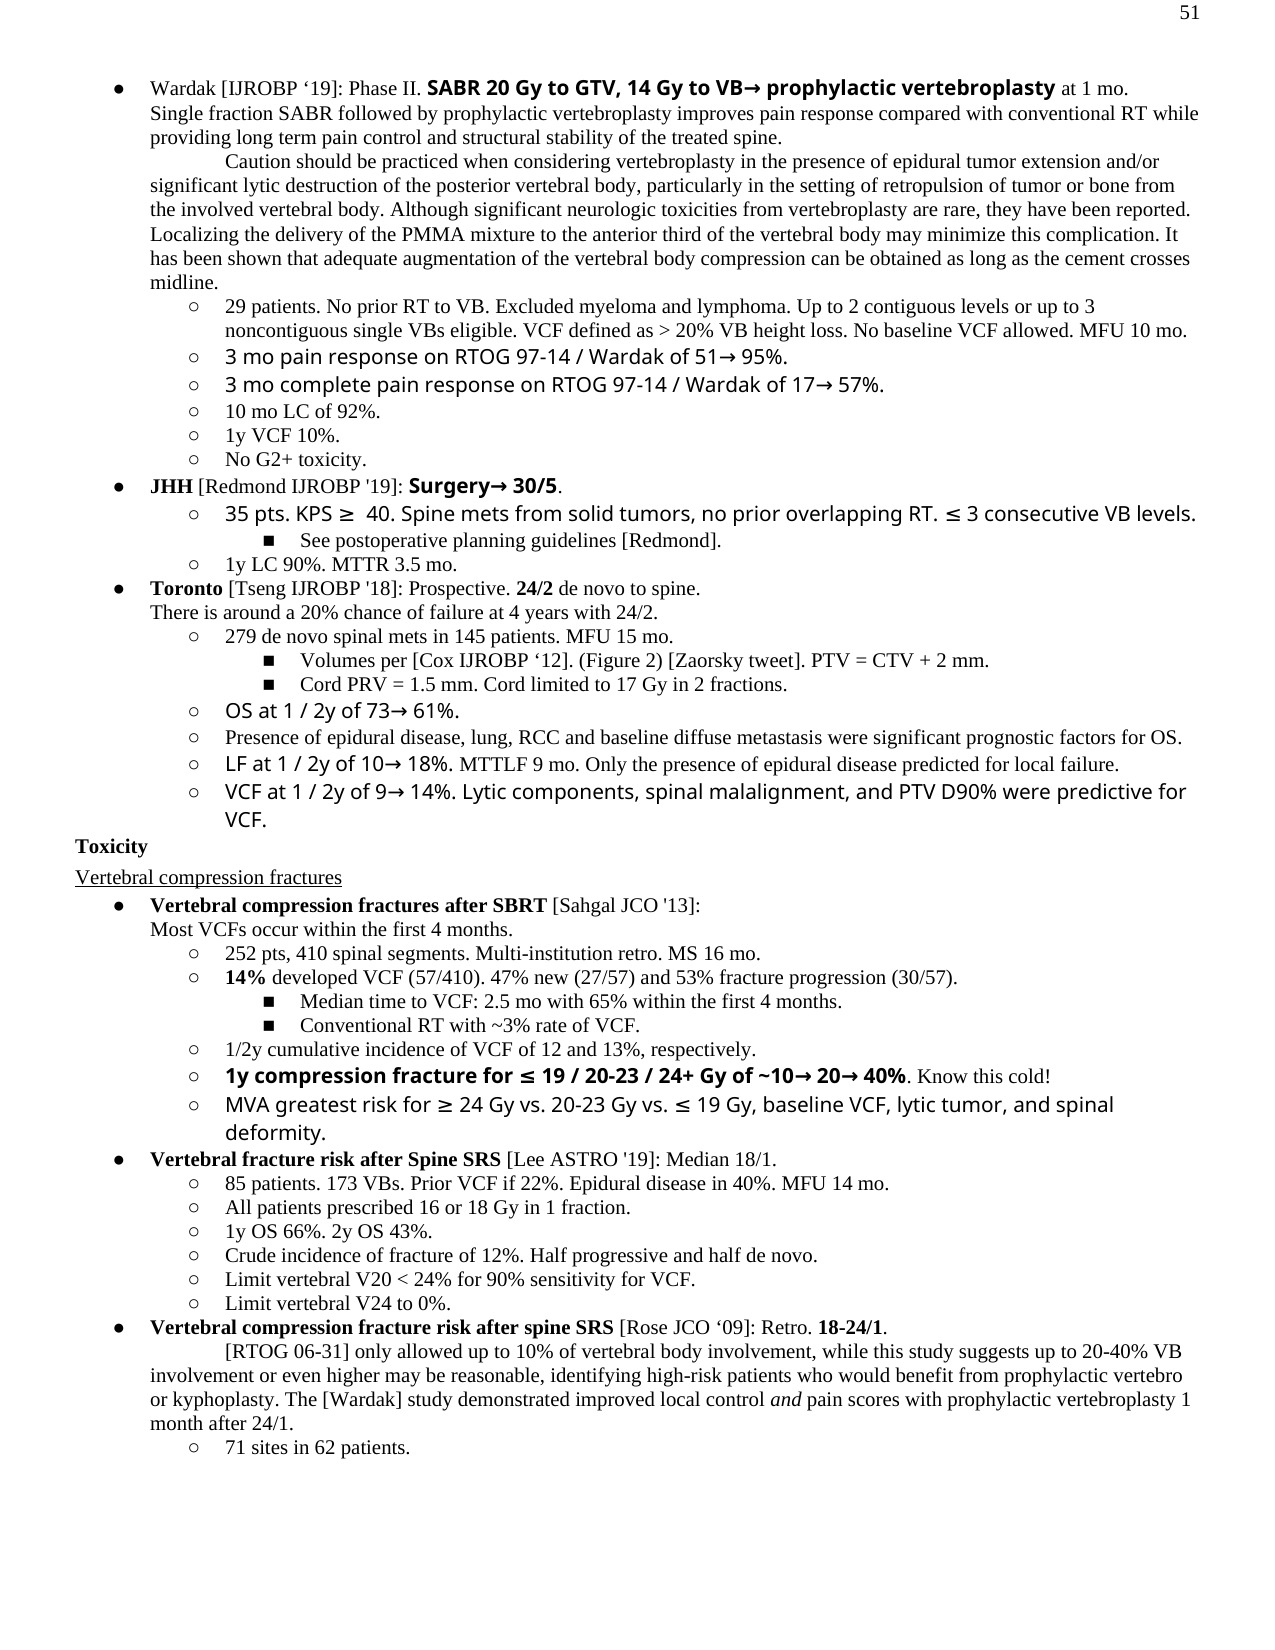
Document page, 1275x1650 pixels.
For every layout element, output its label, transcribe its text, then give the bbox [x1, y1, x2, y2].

list Volumes per [Cox IJROBP ‘12]. (Figure 2) [Zaorsky tweet]. PTV = CTV + 2 mm. [262, 648, 1200, 672]
list 35 pts. KPS ≥ 40. Spine mets from solid tumors, no prior overlapping RT. ≤ 3 consecutive VB levels. [187, 499, 1200, 528]
subtitle Vertebral compression fractures [75, 865, 1200, 889]
list 3 mo pain response on RTOG 97-14 / Wardak of 51→ 95%. [187, 342, 1200, 370]
list Vertebral compression fracture risk after spine SRS [Rose JCO ‘09]: Retro. 18-24/1. [112, 1315, 1200, 1339]
list VCF at 1 / 2y of 9→ 14%. Lytic components, spinal malalignment, and PTV D90% were predictive for VCF. [187, 777, 1200, 834]
list Wardak [IJROBP ‘19]: Phase II. SABR 20 Gy to GTV, 14 Gy to VB→ prophylactic vertebroplasty at 1 mo. Single fraction SABR followed by prophylactic vertebroplasty improves pain response compared with conventional RT while providing long term pain control and structural stability of the treated spine. [112, 73, 1200, 149]
list 85 patients. 173 VBs. Prior VCF if 22%. Epidural disease in 40%. MFU 14 mo. [187, 1171, 1200, 1195]
list 1y OS 66%. 2y OS 43%. [187, 1219, 1200, 1243]
list 279 de novo spinal mets in 145 patients. MFU 15 mo. [187, 624, 1200, 648]
list 252 pts, 410 spinal segments. Multi-institution retro. MS 16 mo. [187, 941, 1200, 965]
list 1y LC 90%. MTTR 3.5 mo. [187, 552, 1200, 576]
list LF at 1 / 2y of 10→ 18%. MTTLF 9 mo. Only the presence of epidural disease predicted for local failure. [187, 749, 1200, 777]
list Toronto [Tseng IJROBP '18]: Prospective. 24/2 de novo to spine. There is around a 20% chance of failure at 4 years with 24/2. [112, 576, 1200, 624]
list Cord PRV = 1.5 mm. Cord limited to 17 Gy in 2 fractions. [262, 672, 1200, 696]
list MVA greatest risk for ≥ 24 Gy vs. 20-23 Gy vs. ≤ 19 Gy, baseline VCF, lytic tumor, and spinal deformity. [187, 1090, 1200, 1147]
list Crude incidence of fracture of 12%. Half progressive and half de novo. [187, 1243, 1200, 1267]
list Vertebral fracture risk after Spine SRS [Lee ASTRO '19]: Median 18/1. [112, 1147, 1200, 1171]
list OS at 1 / 2y of 73→ 61%. [187, 696, 1200, 724]
list 29 patients. No prior RT to VB. Excluded myeloma and lymphoma. Up to 2 contiguous levels or up to 3 noncontiguous single VBs eligible. VCF defined as > 20% VB height loss. No baseline VCF allowed. MFU 10 mo. [187, 294, 1200, 342]
list Conventional RT with ~3% rate of VCF. [262, 1013, 1200, 1037]
list JHH [Redmond IJROBP '19]: Surgery→ 30/5. [112, 471, 1200, 499]
text Caution should be practiced when considering vertebroplasty in the presence of epidural tumor extension and/or significant lytic destruction of the posterior vertebral body, particularly in the setting of retropulsion of tumor or bone from the involved vertebral body. Although significant neurologic toxicities from vertebroplasty are rare, they have been reported. Localizing the delivery of the PMMA mixture to the anterior third of the vertebral body may minimize this complication. It has been shown that adequate augmentation of the vertebral body compression can be obtained as long as the cement crosses midline. [150, 149, 1200, 294]
list 71 sites in 62 patients. [187, 1435, 1200, 1459]
list Presence of epidural disease, lung, RCC and baseline diffuse metastasis were significant prognostic factors for OS. [187, 724, 1200, 749]
list Vertebral compression fractures after SBRT [Sahgal JCO '13]: Most VCFs occur within the first 4 months. [112, 893, 1200, 941]
text [RTOG 06-31] only allowed up to 10% of vertebral body involvement, while this study suggests up to 20-40% VB involvement or even higher may be reasonable, identifying high-risk patients who would benefit from prophylactic vertebro or kyphoplasty. The [Wardak] study demonstrated improved local control and pain scores with prophylactic vertebroplasty 1 month after 24/1. [150, 1339, 1200, 1435]
list 1y compression fracture for ≤ 19 / 20-23 / 24+ Gy of ~10→ 20→ 40%. Know this cold! [187, 1061, 1200, 1090]
list See postoperative planning guidelines [Redmond]. [262, 528, 1200, 552]
subtitle Toxicity [75, 834, 1200, 858]
list 14% developed VCF (57/410). 47% new (27/57) and 53% fracture progression (30/57). [187, 965, 1200, 989]
list Median time to VCF: 2.5 mo with 65% within the first 4 months. [262, 989, 1200, 1013]
list No G2+ toxicity. [187, 447, 1200, 471]
list 1/2y cumulative incidence of VCF of 12 and 13%, respectively. [187, 1037, 1200, 1061]
list All patients prescribed 16 or 18 Gy in 1 fraction. [187, 1195, 1200, 1219]
list Limit vertebral V20 < 24% for 90% sensitivity for VCF. [187, 1267, 1200, 1291]
list 10 mo LC of 92%. [187, 399, 1200, 423]
list 3 mo complete pain response on RTOG 97-14 / Wardak of 17→ 57%. [187, 370, 1200, 399]
list 1y VCF 10%. [187, 423, 1200, 447]
list Limit vertebral V24 to 0%. [187, 1291, 1200, 1315]
